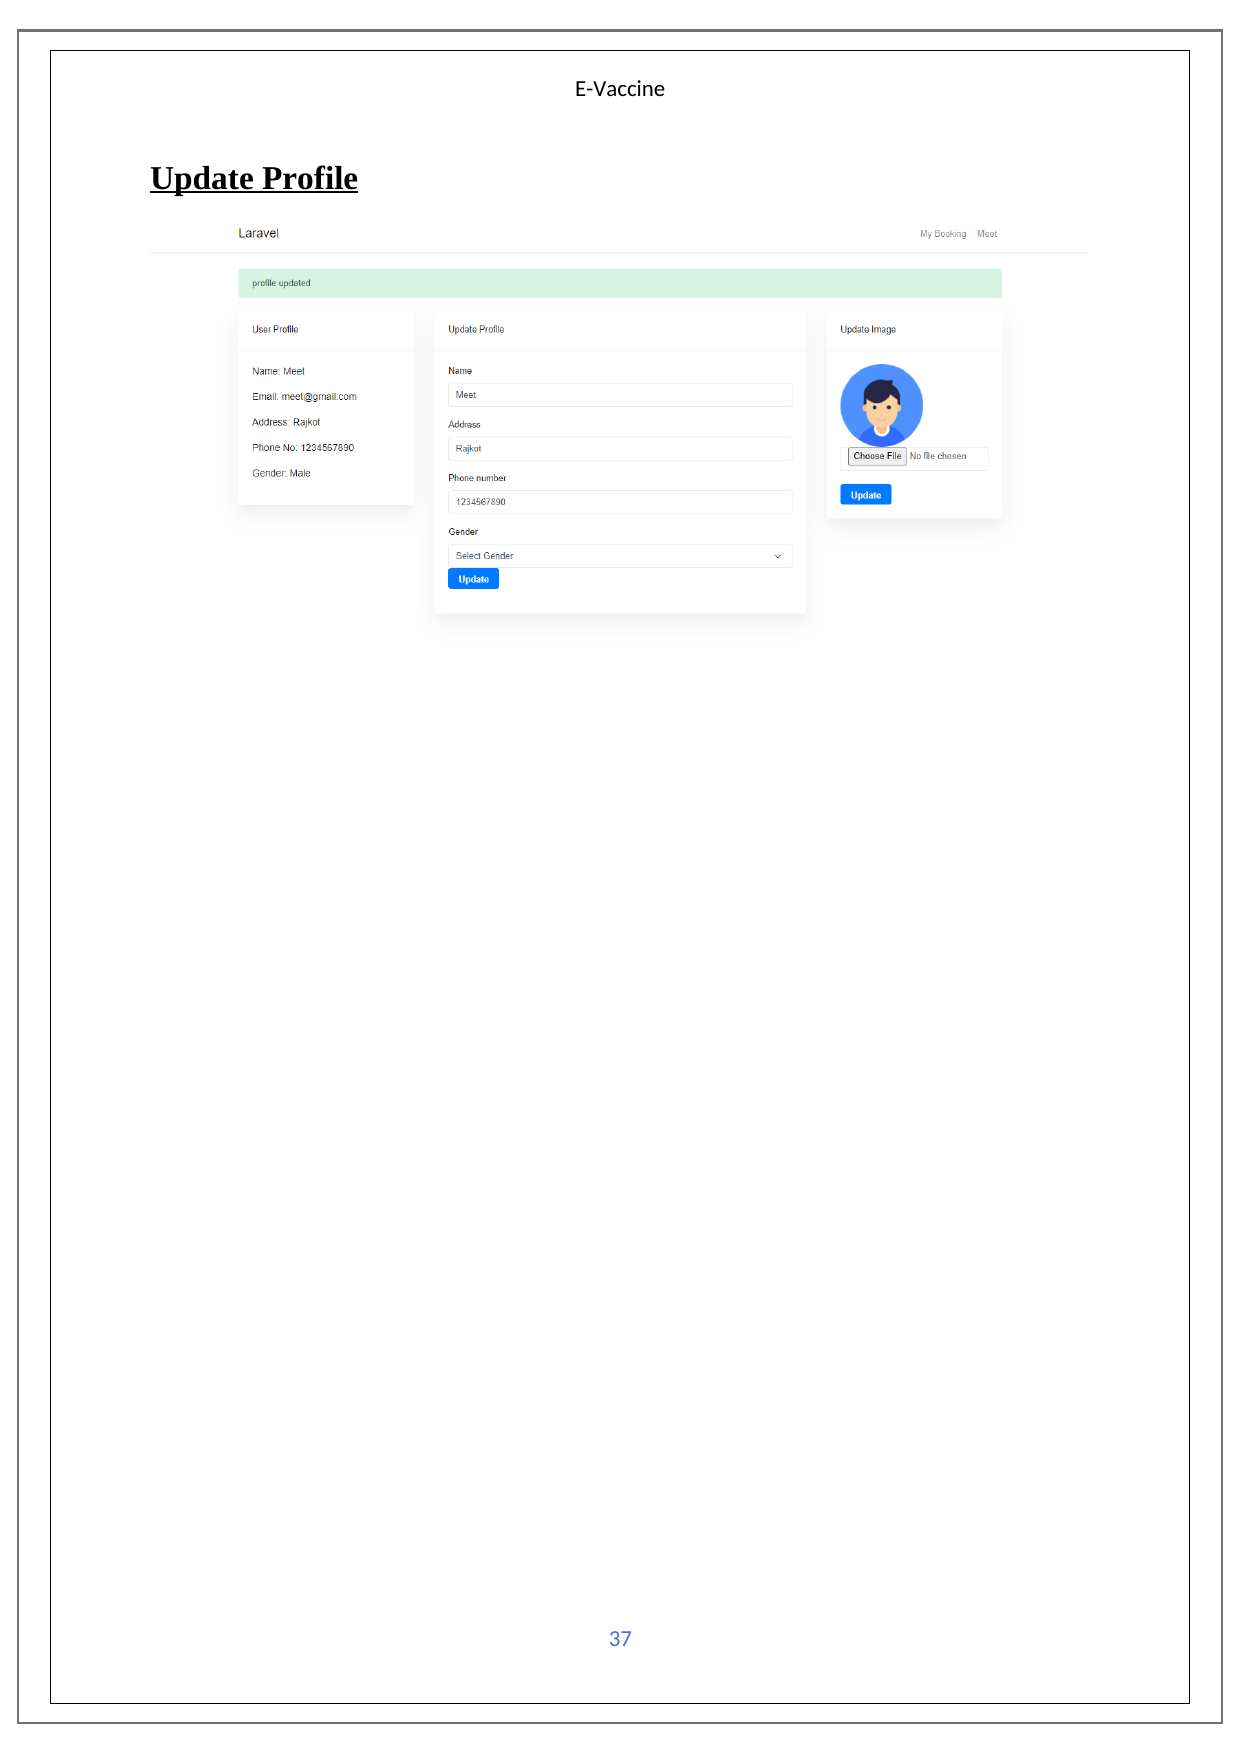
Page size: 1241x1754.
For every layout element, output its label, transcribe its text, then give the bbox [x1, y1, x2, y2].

picture [150, 216, 1090, 744]
text Update Profile [150, 158, 1090, 196]
